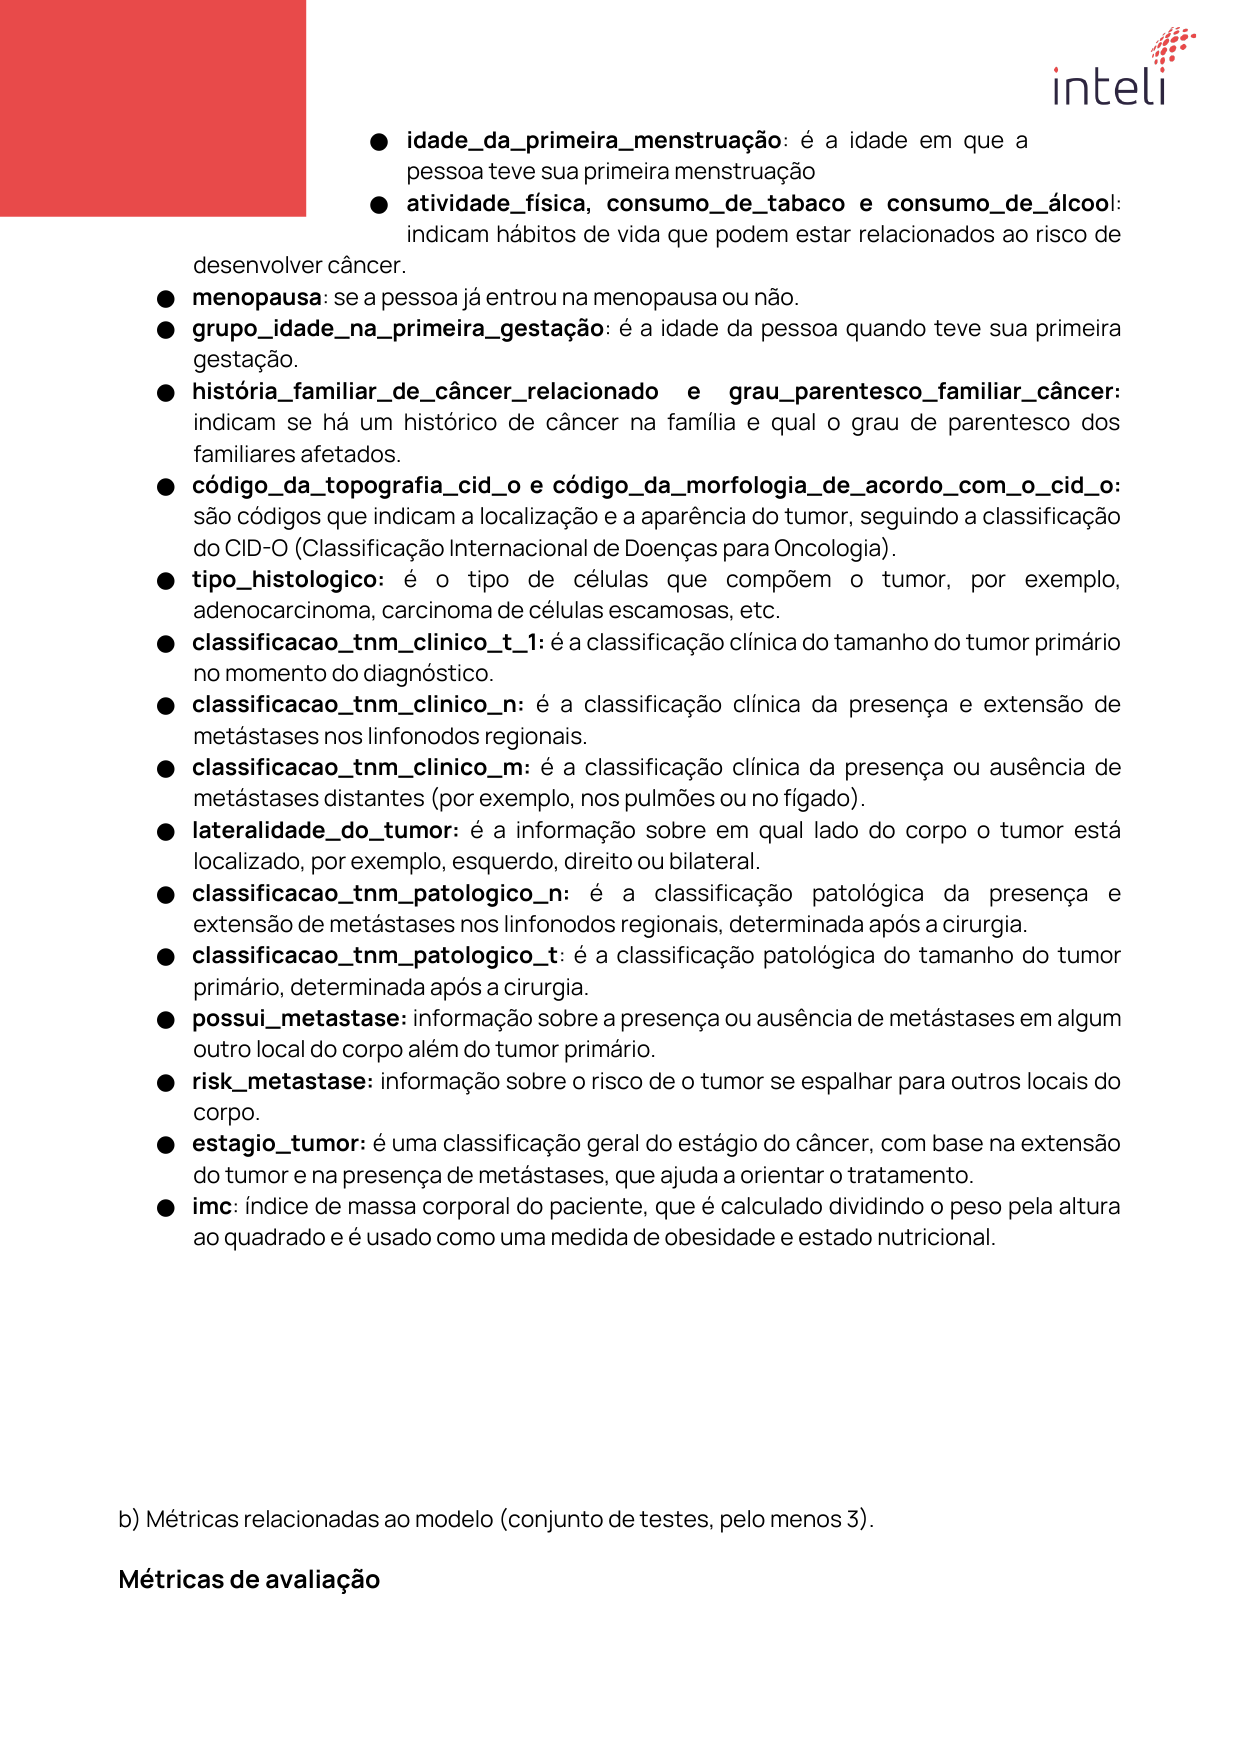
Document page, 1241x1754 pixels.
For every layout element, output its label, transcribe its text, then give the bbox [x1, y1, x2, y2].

list classificacao_tnm_clinico_n: é a classificação clínica da presença e extensão de metástases nos linfonodos regionais. [156, 688, 1122, 751]
list imc: índice de massa corporal do paciente, que é calculado dividindo o peso pela altura ao quadrado e é usado como uma medida de obesidade e estado nutricional. [156, 1190, 1122, 1253]
list classificacao_tnm_patologico_t: é a classificação patológica do tamanho do tumor primário, determinada após a cirurgia. [156, 939, 1122, 1002]
list código_da_topografia_cid_o e código_da_morfologia_de_acordo_com_o_cid_o: são códigos que indicam a localização e a aparência do tumor, seguindo a classificação do CID-O (Classificação Internacional de Doenças para Oncologia). [156, 469, 1122, 563]
list possui_metastase: informação sobre a presença ou ausência de metástases em algum outro local do corpo além do tumor primário. [156, 1002, 1122, 1064]
list atividade_física, consumo_de_tabaco e consumo_de_álcool: indicam hábitos de vida que podem estar relacionados ao risco de desenvolver câncer. [156, 187, 1122, 281]
picture [1054, 27, 1197, 105]
list classificacao_tnm_clinico_m: é a classificação clínica da presença ou ausência de metástases distantes (por exemplo, nos pulmões ou no fígado). [156, 751, 1122, 814]
list tipo_histologico: é o tipo de células que compõem o tumor, por exemplo, adenocarcinoma, carcinoma de células escamosas, etc. [156, 563, 1122, 626]
text Métricas de avaliação [118, 1562, 1122, 1596]
text b) Métricas relacionadas ao modelo (conjunto de testes, pelo menos 3). [118, 1503, 1122, 1534]
list menopausa: se a pessoa já entrou na menopausa ou não. [156, 281, 1122, 312]
list classificacao_tnm_patologico_n: é a classificação patológica da presença e extensão de metástases nos linfonodos regionais, determinada após a cirurgia. [156, 876, 1122, 939]
list história_familiar_de_câncer_relacionado e grau_parentesco_familiar_câncer: indicam se há um histórico de câncer na família e qual o grau de parentesco dos familiares afetados. [156, 375, 1122, 469]
list grupo_idade_na_primeira_gestação: é a idade da pessoa quando teve sua primeira gestação. [156, 312, 1122, 375]
list idade_da_primeira_menstruação: é a idade em que a pessoa teve sua primeira menstruação [156, 124, 1122, 187]
picture [0, 0, 307, 217]
list lateralidade_do_tumor: é a informação sobre em qual lado do corpo o tumor está localizado, por exemplo, esquerdo, direito ou bilateral. [156, 814, 1122, 876]
list classificacao_tnm_clinico_t_1: é a classificação clínica do tamanho do tumor primário no momento do diagnóstico. [156, 626, 1122, 688]
list estagio_tumor: é uma classificação geral do estágio do câncer, com base na extensão do tumor e na presença de metástases, que ajuda a orientar o tratamento. [156, 1127, 1122, 1190]
list risk_metastase: informação sobre o risco de o tumor se espalhar para outros locais do corpo. [156, 1064, 1122, 1127]
